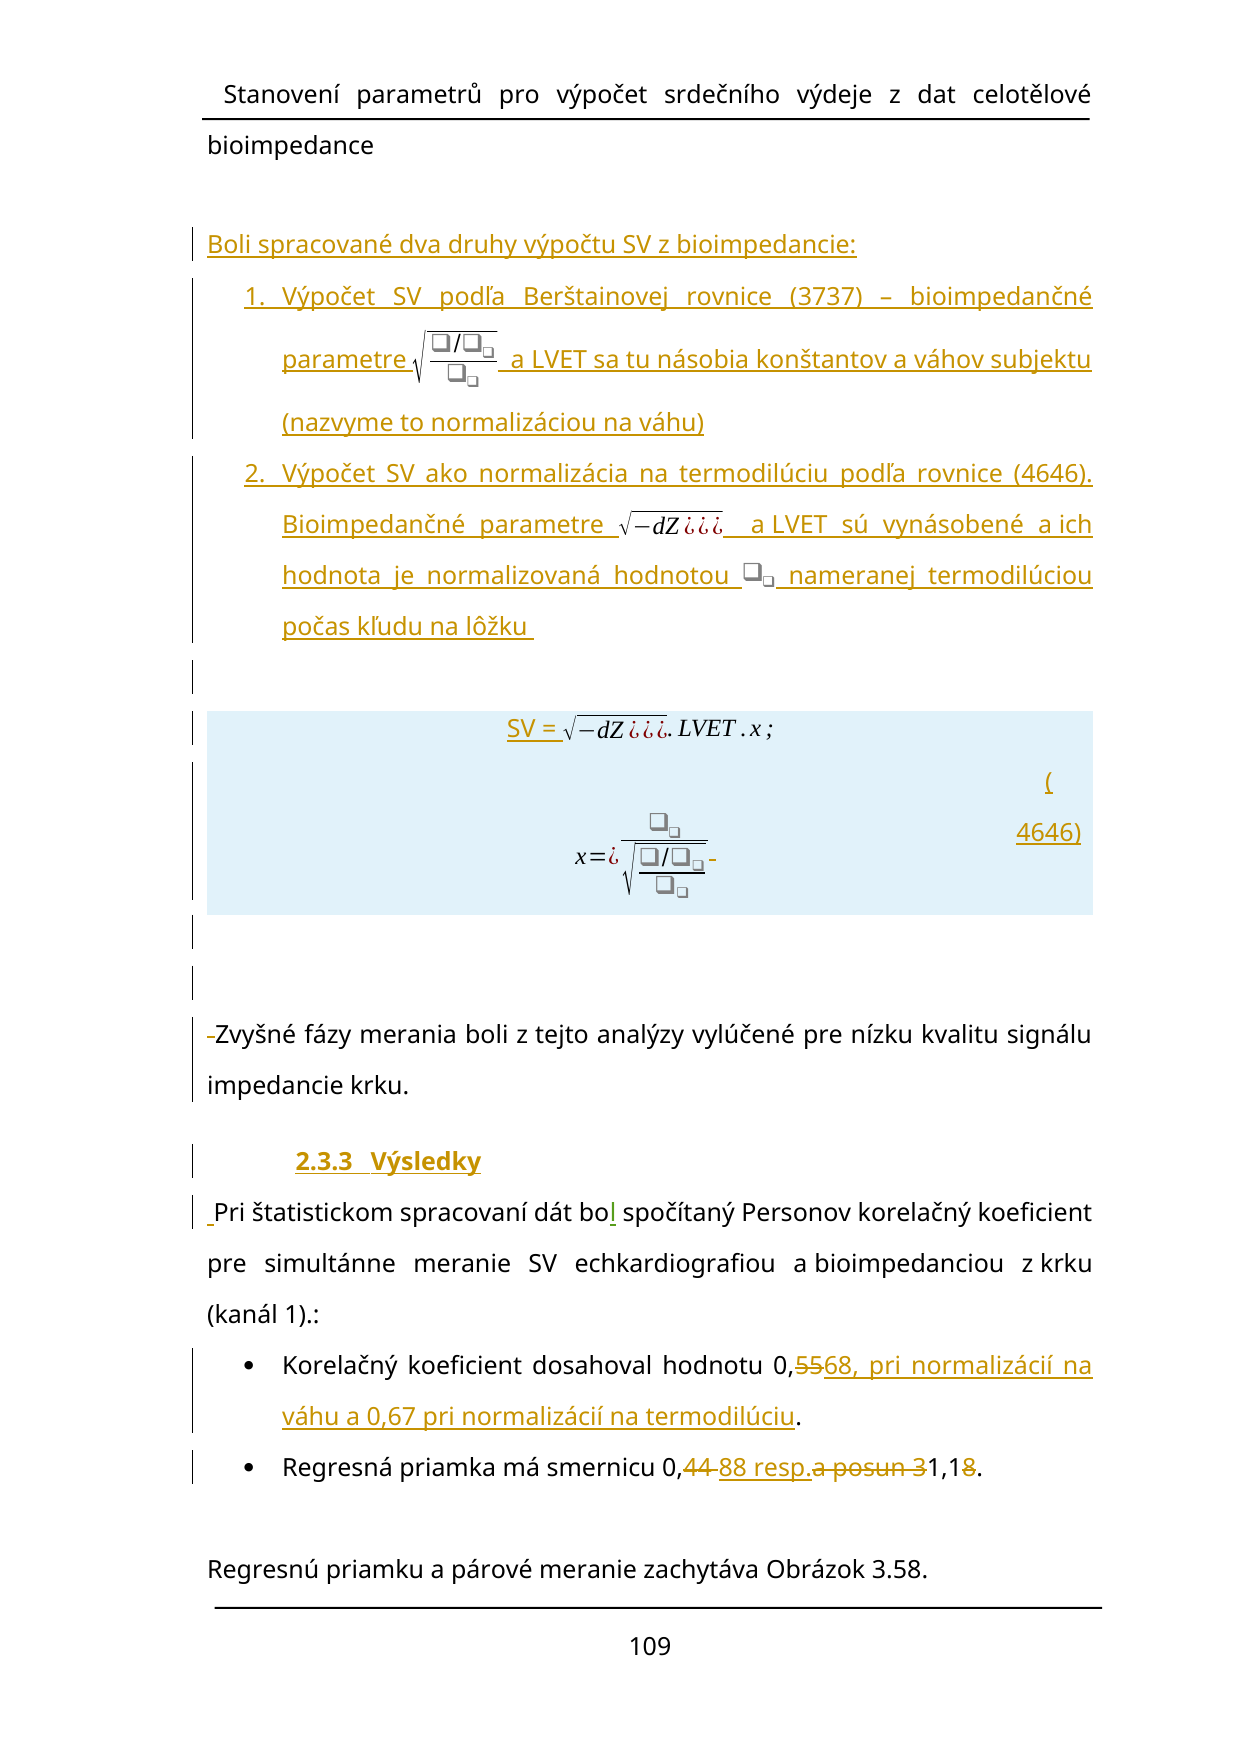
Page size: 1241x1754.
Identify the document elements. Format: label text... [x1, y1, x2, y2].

text Pri štatistickom spracovaní dát bo spočítaný Personov korelačný koeficient pre simultánne meranie SV echkardiografiou a bioimpedanciou z krku (kanál 1).: [207, 1195, 1092, 1331]
text Zvyšné fázy merania boli z tejto analýzy vylúčené pre nízku kvalitu signálu impedancie krku. [207, 1017, 1092, 1102]
text Regresnú priamku a párové meranie zachytáva . [207, 1552, 1092, 1586]
list Regresná priamka má smernicu 0,1,1. [244, 1450, 1092, 1484]
list Korelačný koeficient dosahoval hodnotu 0,. [244, 1348, 1092, 1433]
